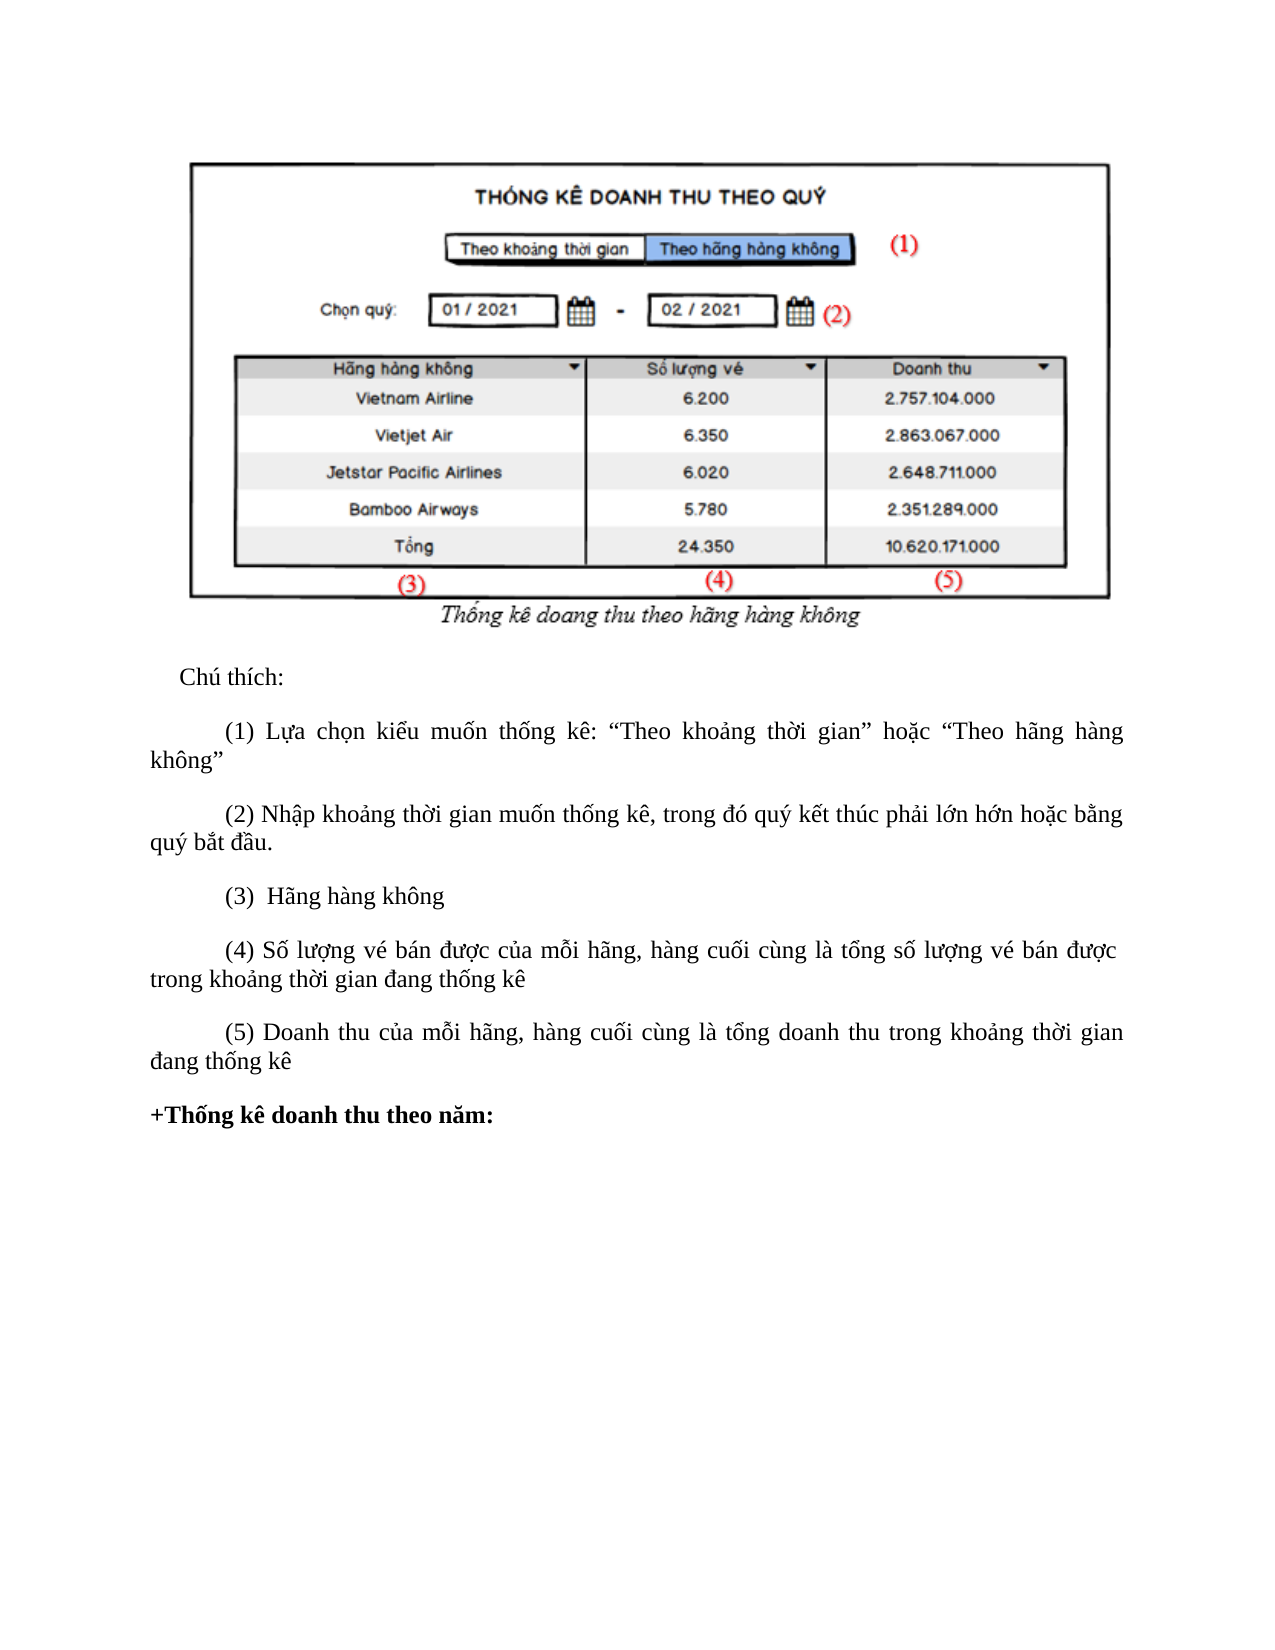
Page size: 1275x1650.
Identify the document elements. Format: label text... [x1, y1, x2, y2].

text (4) Số lượng vé bán được của mỗi hãng, hàng cuối cùng là tổng số lượng vé bán được trong khoảng thời gian đang thống kê [150, 935, 1125, 992]
picture [179, 150, 1120, 638]
text Chú thích: [150, 662, 1125, 691]
text (1) Lựa chọn kiểu muốn thống kê: “Theo khoảng thời gian” hoặc “Theo hãng hàng không” [150, 716, 1125, 774]
text (2) Nhập khoảng thời gian muốn thống kê, trong đó quý kết thúc phải lớn hớn hoặc bằng quý bắt đầu. [150, 799, 1125, 856]
text +Thống kê doanh thu theo năm: [150, 1100, 1125, 1129]
text (5) Doanh thu của mỗi hãng, hàng cuối cùng là tổng doanh thu trong khoảng thời gian đang thống kê [150, 1017, 1125, 1075]
text (3) Hãng hàng không [150, 881, 1125, 910]
